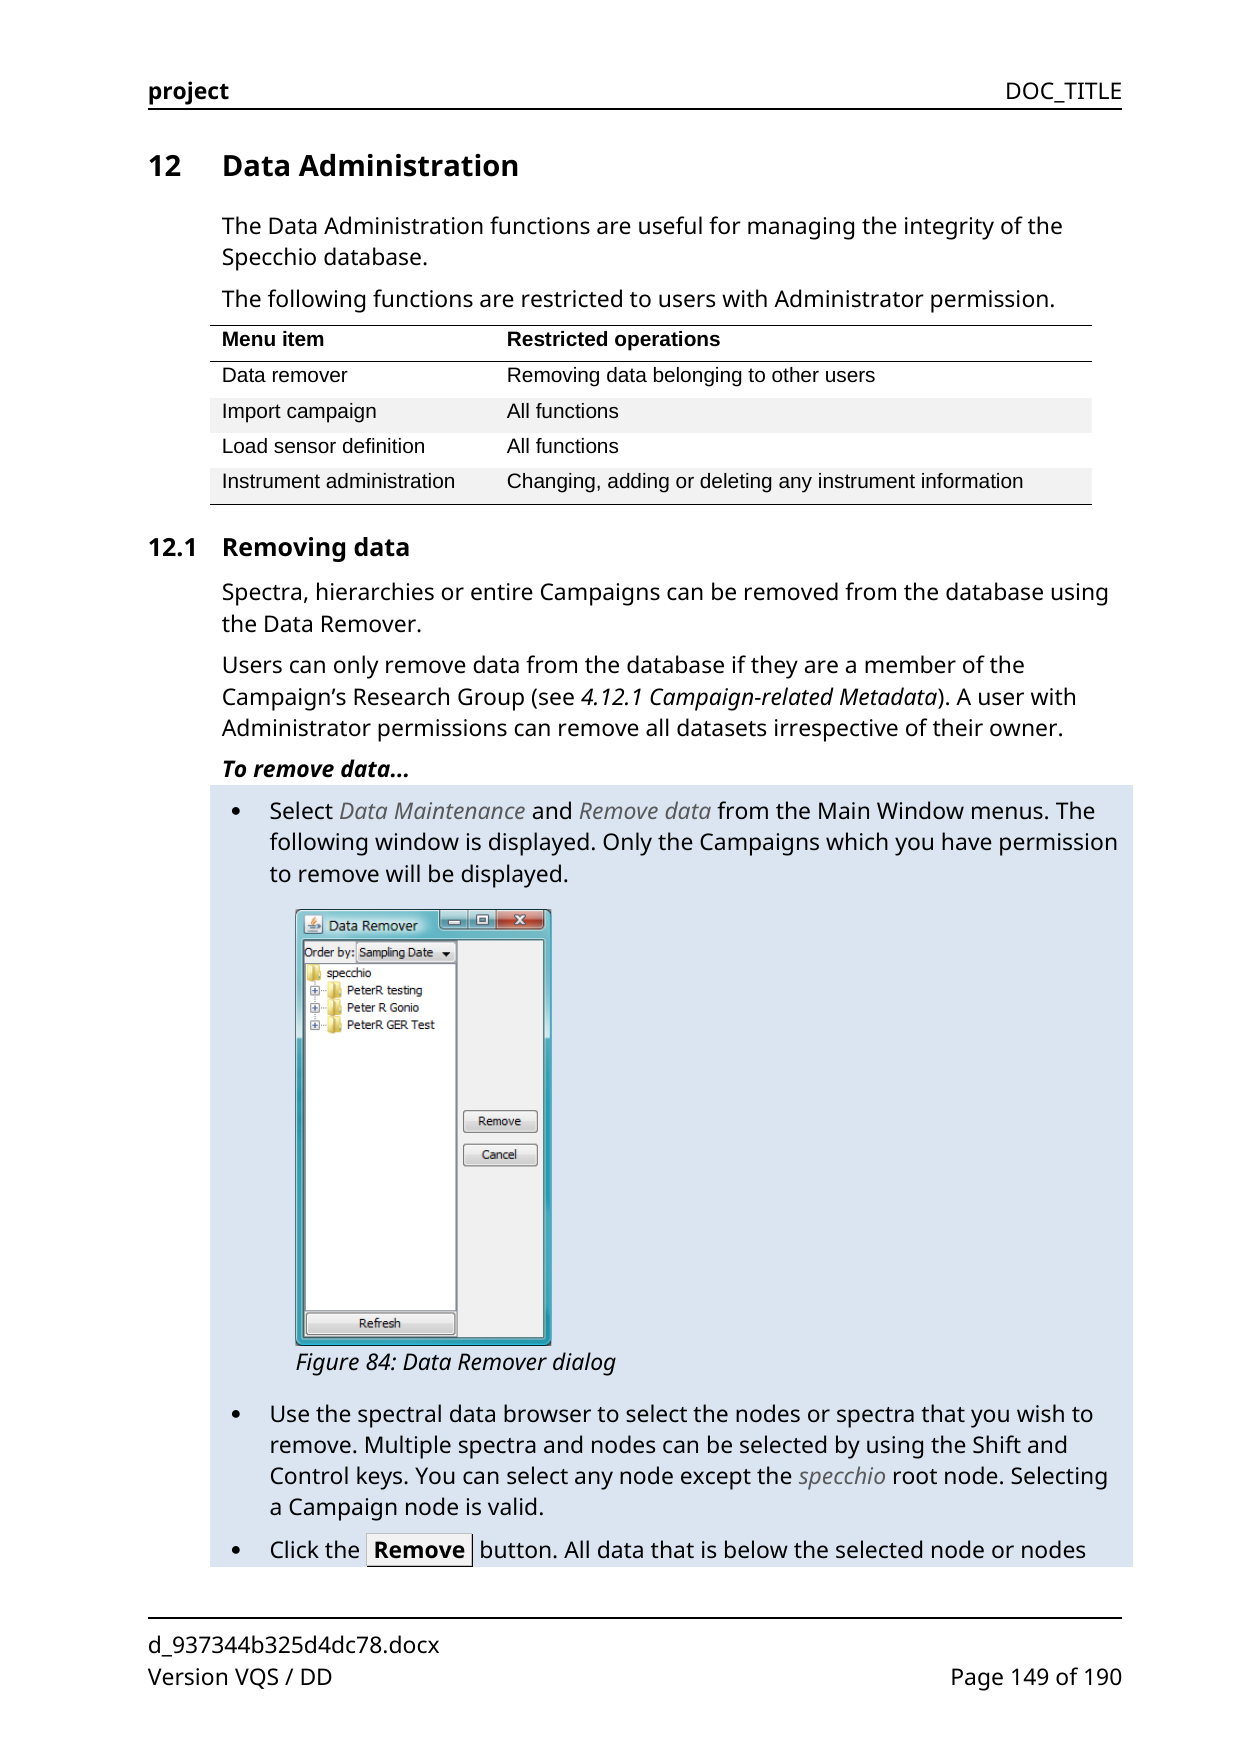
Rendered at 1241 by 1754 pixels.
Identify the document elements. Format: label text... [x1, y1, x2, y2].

table_cell Changing, adding or deleting any instrument information [495, 468, 1092, 504]
table_cell All functions [495, 398, 1092, 433]
subtitle Removing data [148, 530, 1122, 564]
table_cell Load sensor definition [210, 433, 495, 468]
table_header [210, 785, 1133, 1567]
text The following functions are restricted to users with Administrator permission. [222, 283, 1122, 314]
table_header Restricted operations [495, 326, 1092, 361]
text Spectra, hierarchies or entire Campaigns can be removed from the database using the Data Remover. [222, 576, 1122, 639]
text The Data Administration functions are useful for managing the integrity of the Specchio database. [222, 210, 1122, 272]
table_cell Removing data belonging to other users [495, 362, 1092, 397]
table_cell All functions [495, 433, 1092, 468]
table_cell Instrument administration [210, 468, 495, 504]
picture [295, 909, 552, 1346]
subtitle To remove data... [222, 753, 1122, 784]
table_cell Data remover [210, 362, 495, 397]
table_header Menu item [210, 326, 495, 361]
subtitle Data Administration [148, 145, 1122, 185]
table_cell Import campaign [210, 398, 495, 433]
